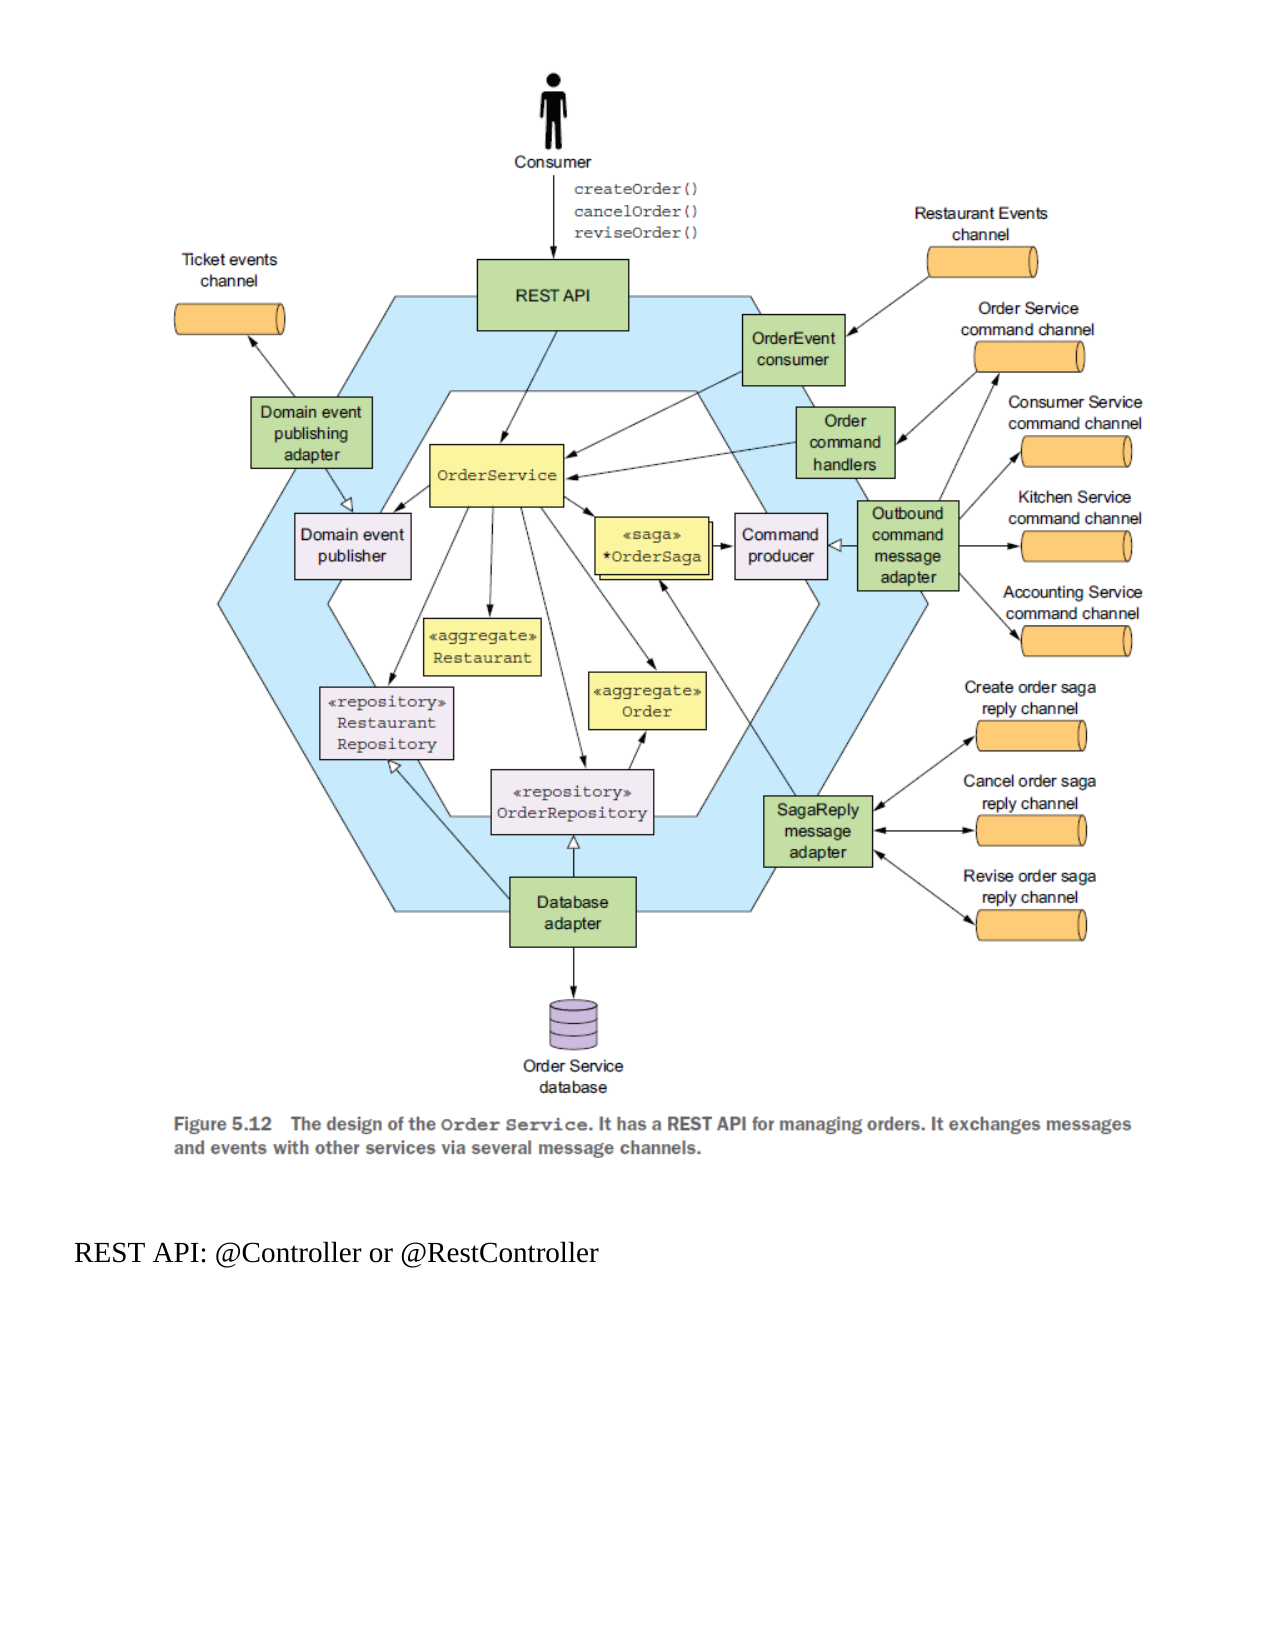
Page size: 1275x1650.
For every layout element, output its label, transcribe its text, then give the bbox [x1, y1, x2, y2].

text REST API: @Controller or @RestController [74, 1235, 1240, 1269]
picture [168, 59, 1146, 1163]
